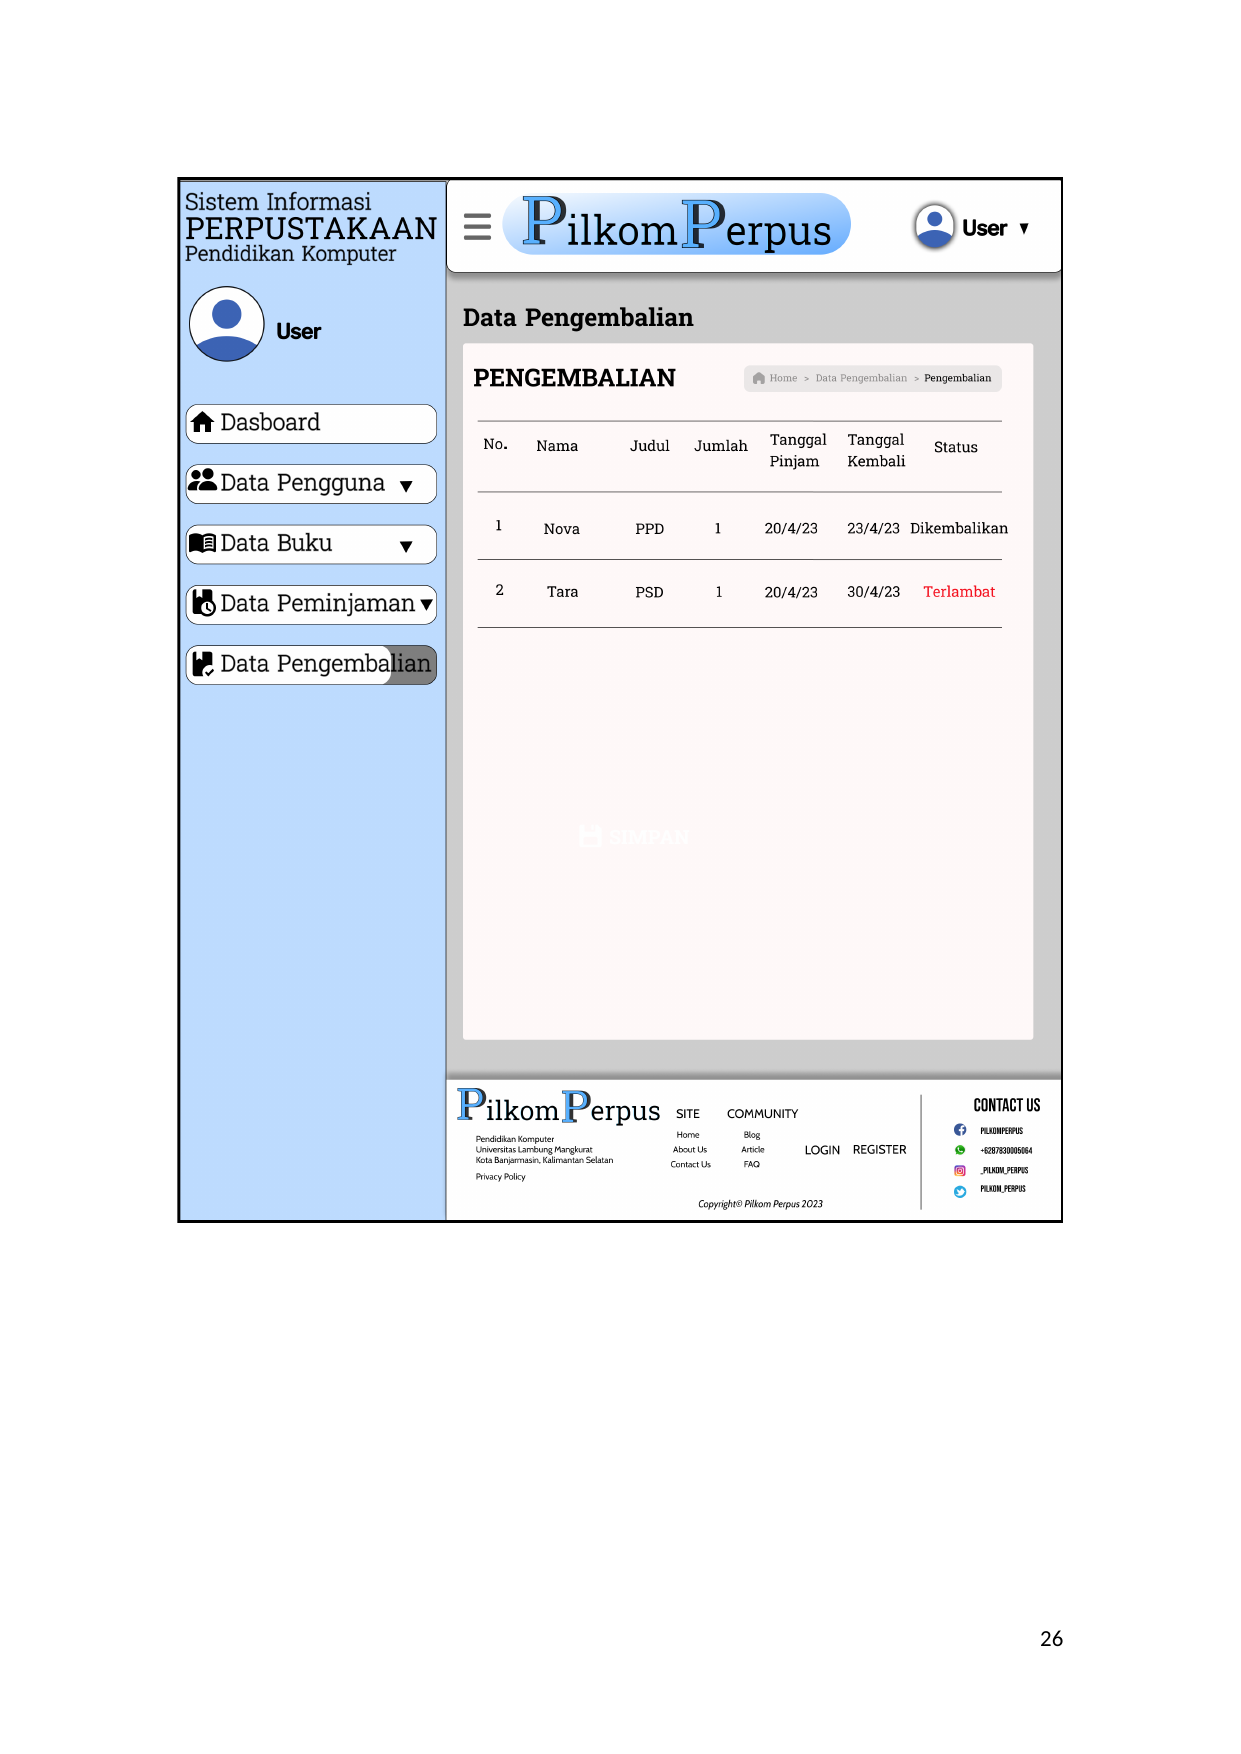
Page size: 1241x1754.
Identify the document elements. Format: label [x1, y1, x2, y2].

picture [177, 177, 1063, 1223]
